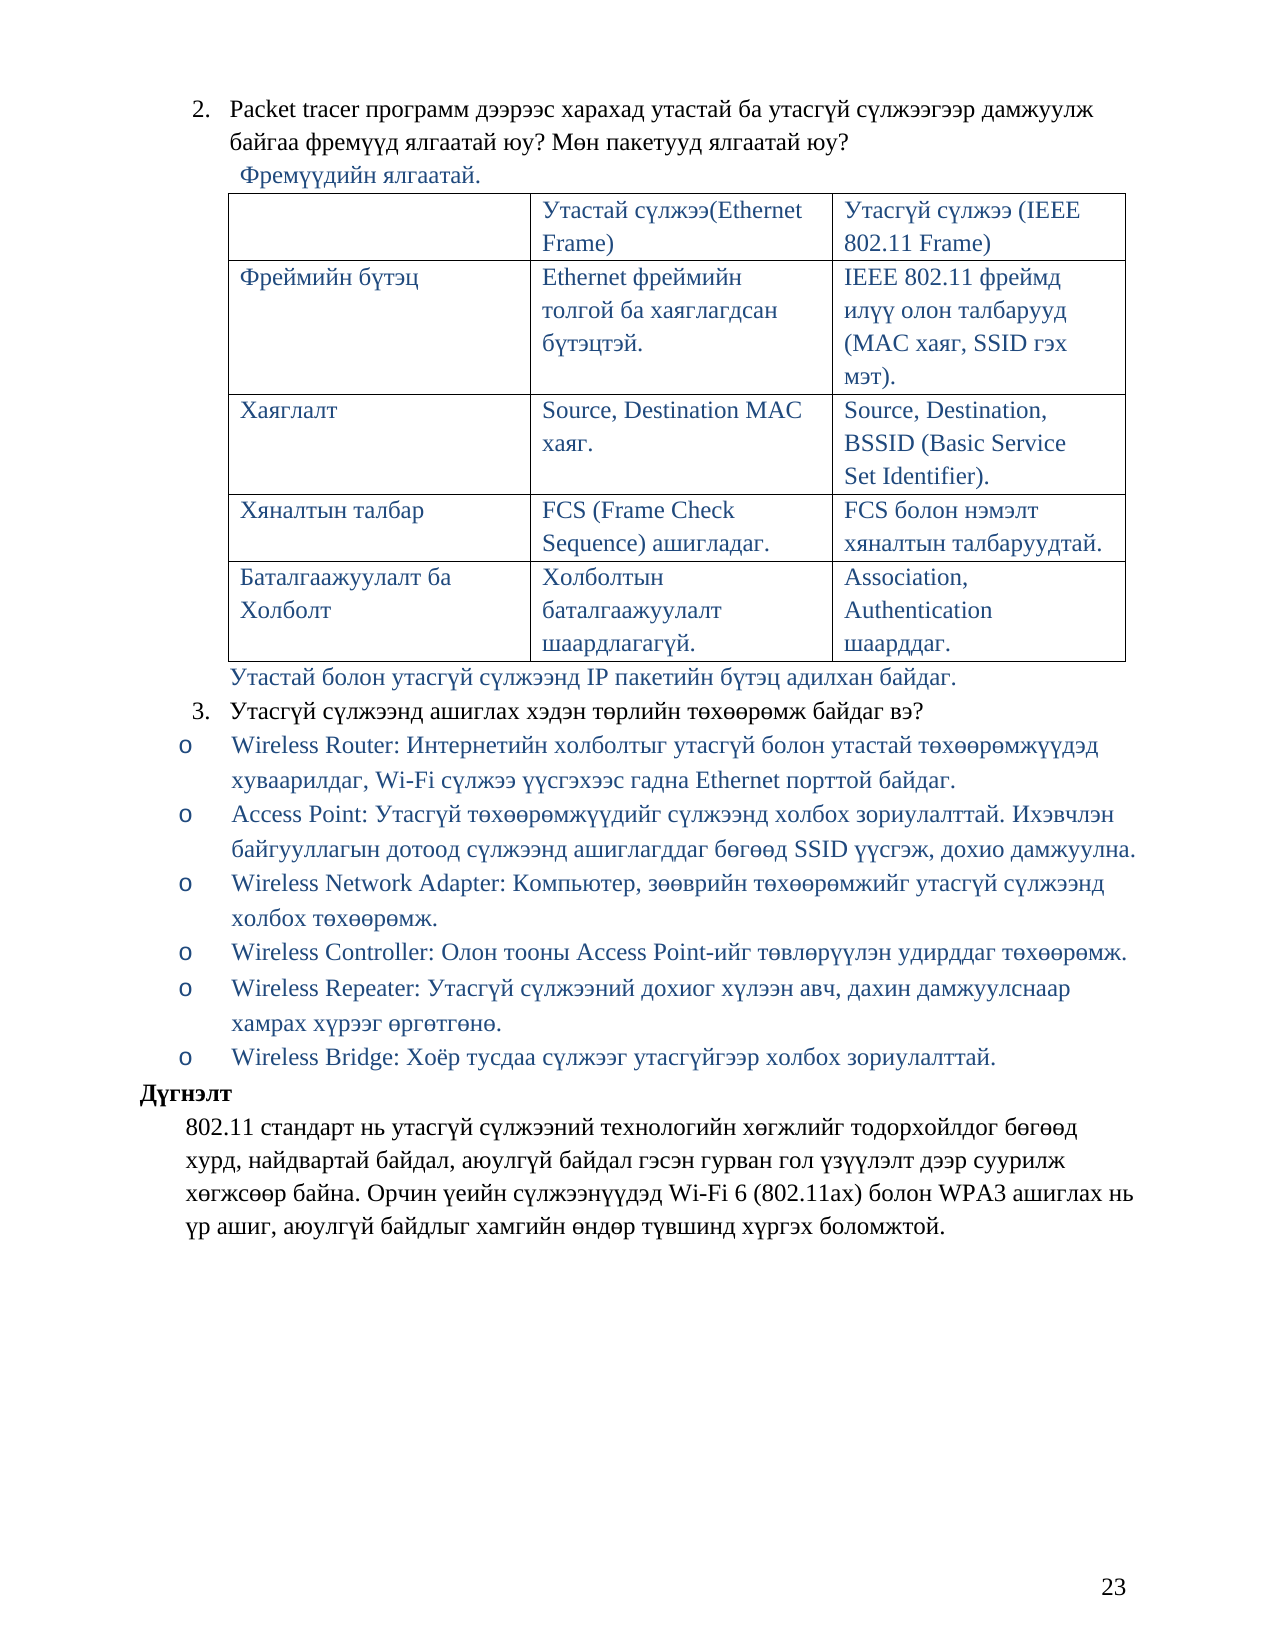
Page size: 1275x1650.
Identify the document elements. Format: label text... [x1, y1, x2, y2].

list Фремүүдийн ялгаатай. [239, 160, 1126, 189]
list Wireless Network Adapter: Компьютер, зөөврийн төхөөрөмжийг утасгүй сүлжээнд холбох төхөөрөмж. [185, 868, 1137, 932]
list Packet tracer программ дээрээс харахад утастай ба утасгүй сүлжээгээр дамжуулж байгаа фремүүд ялгаатай юу? Мөн пакетууд ялгаатай юу? [192, 94, 1126, 156]
table_cell Баталгаажуулалт ба Холболт [229, 562, 530, 661]
table_cell FCS болон нэмэлт хяналтын талбаруудтай. [833, 495, 1125, 561]
list Утасгүй сүлжээнд ашиглах хэдэн төрлийн төхөөрөмж байдаг вэ? [192, 696, 1137, 725]
table_cell Хаяглалт [229, 395, 530, 493]
table_header Утастай сүлжээ(Ethernet Frame) [531, 194, 832, 260]
text Утастай болон утасгүй сүлжээнд IP пакетийн бүтэц адилхан байдаг. [117, 662, 1137, 691]
table_cell Source, Destination, BSSID (Basic Service Set Identifier). [833, 395, 1125, 493]
table_cell Ethernet фреймийн толгой ба хаяглагдсан бүтэцтэй. [531, 261, 832, 393]
list Wireless Controller: Олон тооны Access Point-ийг төвлөрүүлэн удирддаг төхөөрөмж. [185, 937, 1137, 968]
list Wireless Bridge: Хоёр тусдаа сүлжээг утасгүйгээр холбох зориулалттай. [185, 1042, 1137, 1073]
table_cell IEEE 802.11 фреймд илүү олон талбарууд (MAC хаяг, SSID гэх мэт). [833, 261, 1125, 393]
table_cell FCS (Frame Check Sequence) ашигладаг. [531, 495, 832, 561]
table_header Утасгүй сүлжээ (IEEE 802.11 Frame) [833, 194, 1125, 260]
list Wireless Repeater: Утасгүй сүлжээний дохиог хүлээн авч, дахин дамжуулснаар хамрах хүрээг өргөтгөнө. [185, 973, 1137, 1037]
table_cell Source, Destination MAC хаяг. [531, 395, 832, 493]
text 802.11 стандарт нь утасгүй сүлжээний технологийн хөгжлийг тодорхойлдог бөгөөд хурд, найдвартай байдал, аюулгүй байдал гэсэн гурван гол үзүүлэлт дээр суурилж хөгжсөөр байна. Орчин үеийн сүлжээнүүдэд Wi-Fi 6 (802.11ax) болон WPA3 ашиглах нь үр ашиг, аюулгүй байдлыг хамгийн өндөр түвшинд хүргэх боломжтой. [185, 1112, 1137, 1240]
table_cell Хяналтын талбар [229, 495, 530, 561]
table_cell Холболтын баталгаажуулалт шаардлагагүй. [531, 562, 832, 661]
list Wireless Router: Интернетийн холболтыг утасгүй болон утастай төхөөрөмжүүдэд хуваарилдаг, Wi-Fi сүлжээ үүсгэхээс гадна Ethernet порттой байдаг. [185, 730, 1137, 794]
table_header [229, 194, 530, 260]
list Access Point: Утасгүй төхөөрөмжүүдийг сүлжээнд холбох зориулалттай. Ихэвчлэн байгууллагын дотоод сүлжээнд ашиглагддаг бөгөөд SSID үүсгэж, дохио дамжуулна. [185, 799, 1137, 863]
text Дүгнэлт [139, 1078, 1137, 1107]
table_cell Association, Authentication шаарддаг. [833, 562, 1125, 661]
table_cell Фреймийн бүтэц [229, 261, 530, 393]
